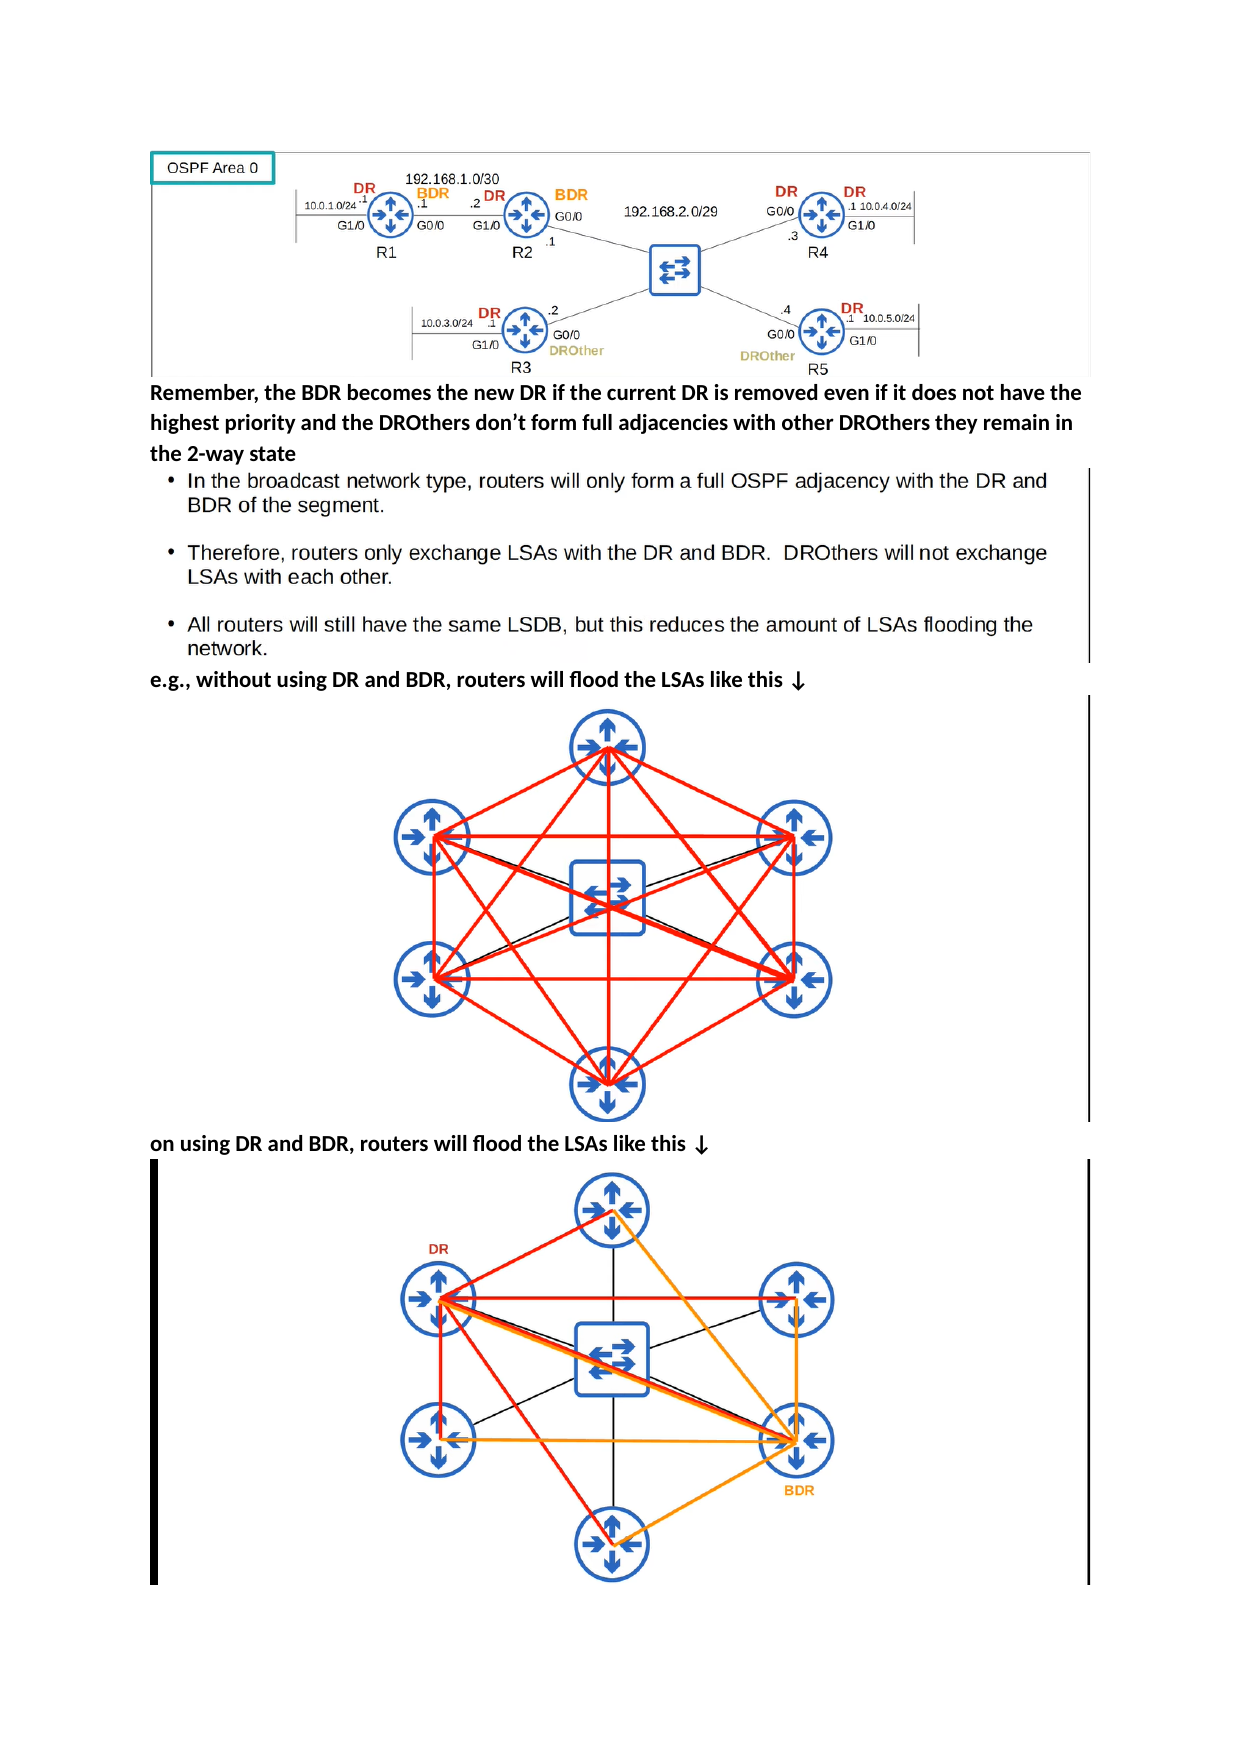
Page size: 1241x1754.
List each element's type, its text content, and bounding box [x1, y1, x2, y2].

text Remember, the BDR becomes the new DR if the current DR is removed even if it does not have the highest priority and the DROthers don’t form full adjacencies with other DROthers they remain in the 2-way state e.g., without using DR and BDR, routers will flood the LSAs like this ↓ on using DR and BDR, routers will flood the LSAs like this ↓ [150, 1122, 1090, 1159]
picture [150, 695, 1091, 1122]
picture [150, 1159, 1091, 1585]
text Remember, the BDR becomes the new DR if the current DR is removed even if it does not have the highest priority and the DROthers don’t form full adjacencies with other DROthers they remain in the 2-way state e.g., without using DR and BDR, routers will flood the LSAs like this ↓ on using DR and BDR, routers will flood the LSAs like this ↓ [150, 377, 1090, 468]
picture [150, 468, 1091, 663]
text Remember, the BDR becomes the new DR if the current DR is removed even if it does not have the highest priority and the DROthers don’t form full adjacencies with other DROthers they remain in the 2-way state e.g., without using DR and BDR, routers will flood the LSAs like this ↓ on using DR and BDR, routers will flood the LSAs like this ↓ [150, 663, 1090, 695]
picture [150, 150, 1091, 377]
